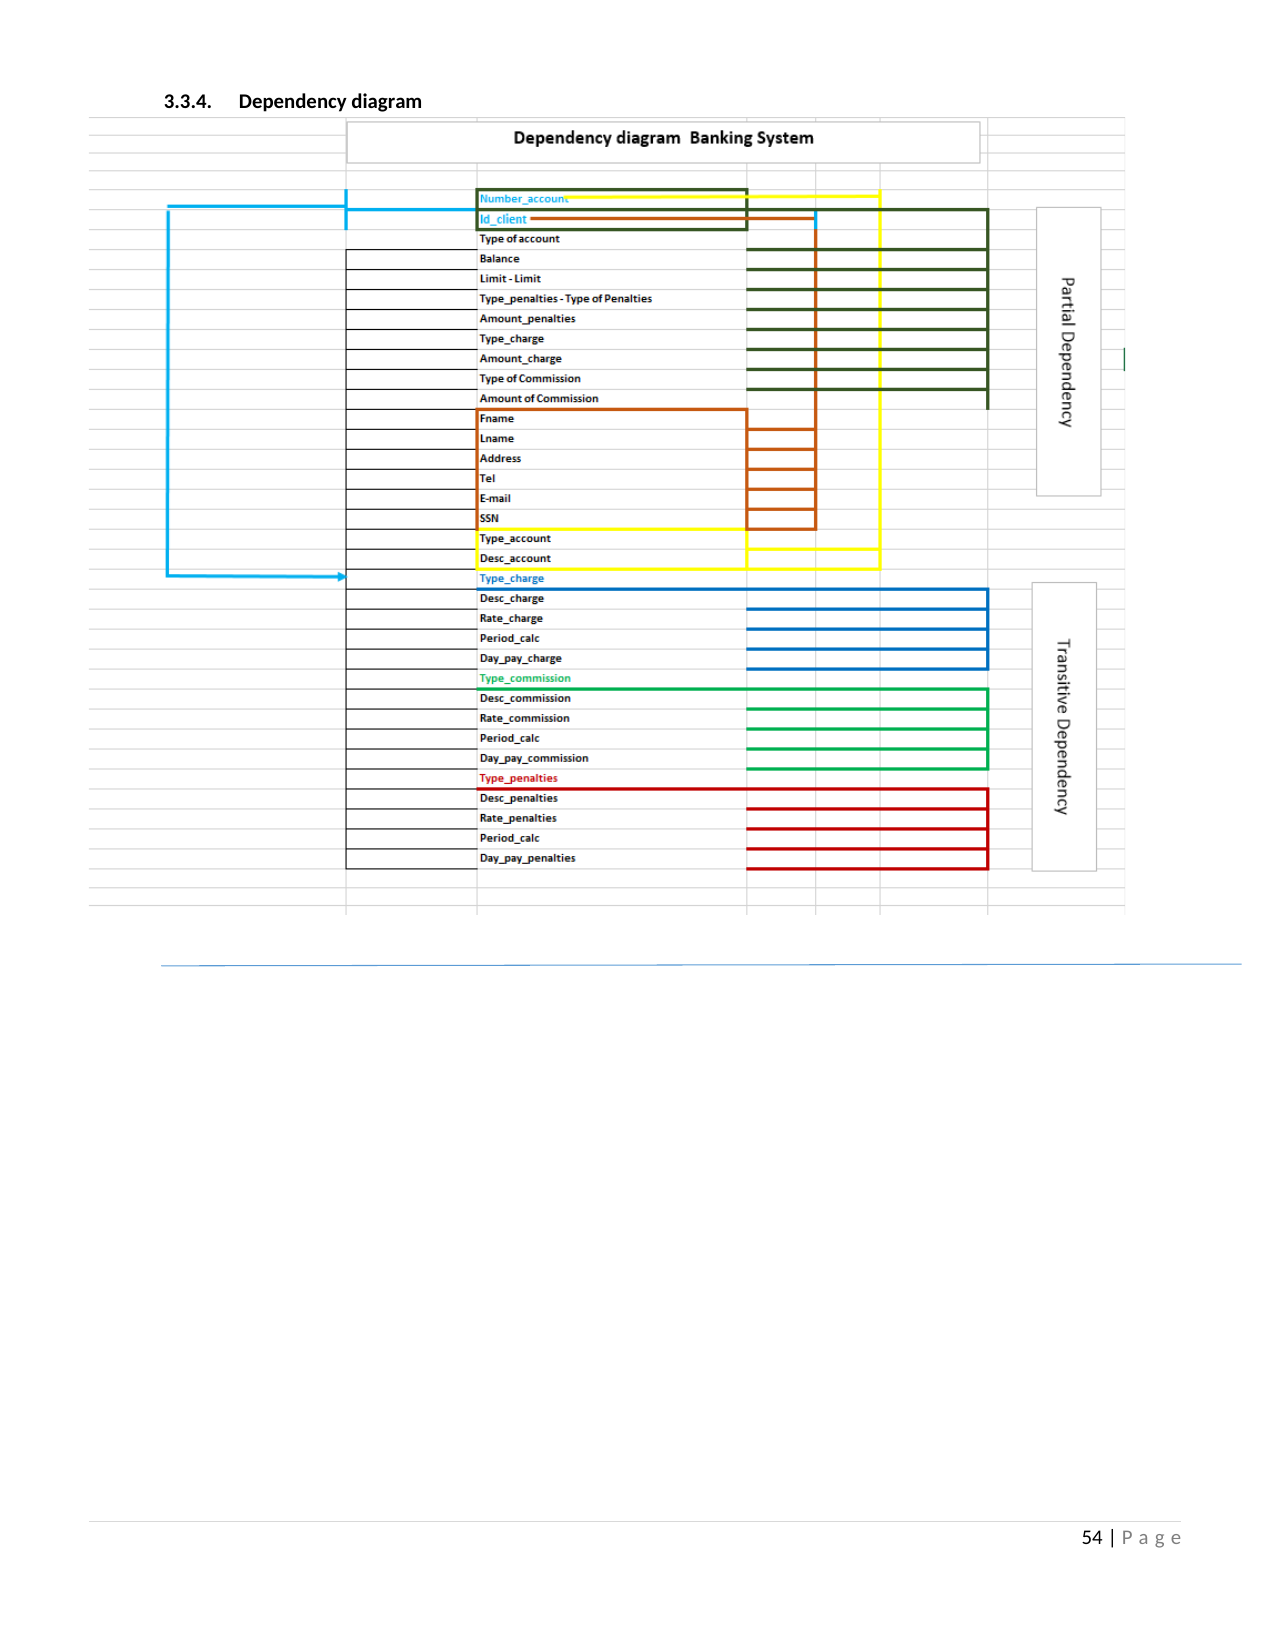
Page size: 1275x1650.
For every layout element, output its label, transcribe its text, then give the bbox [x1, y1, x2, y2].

list Dependency diagram [164, 89, 1181, 114]
picture [88, 117, 1125, 915]
